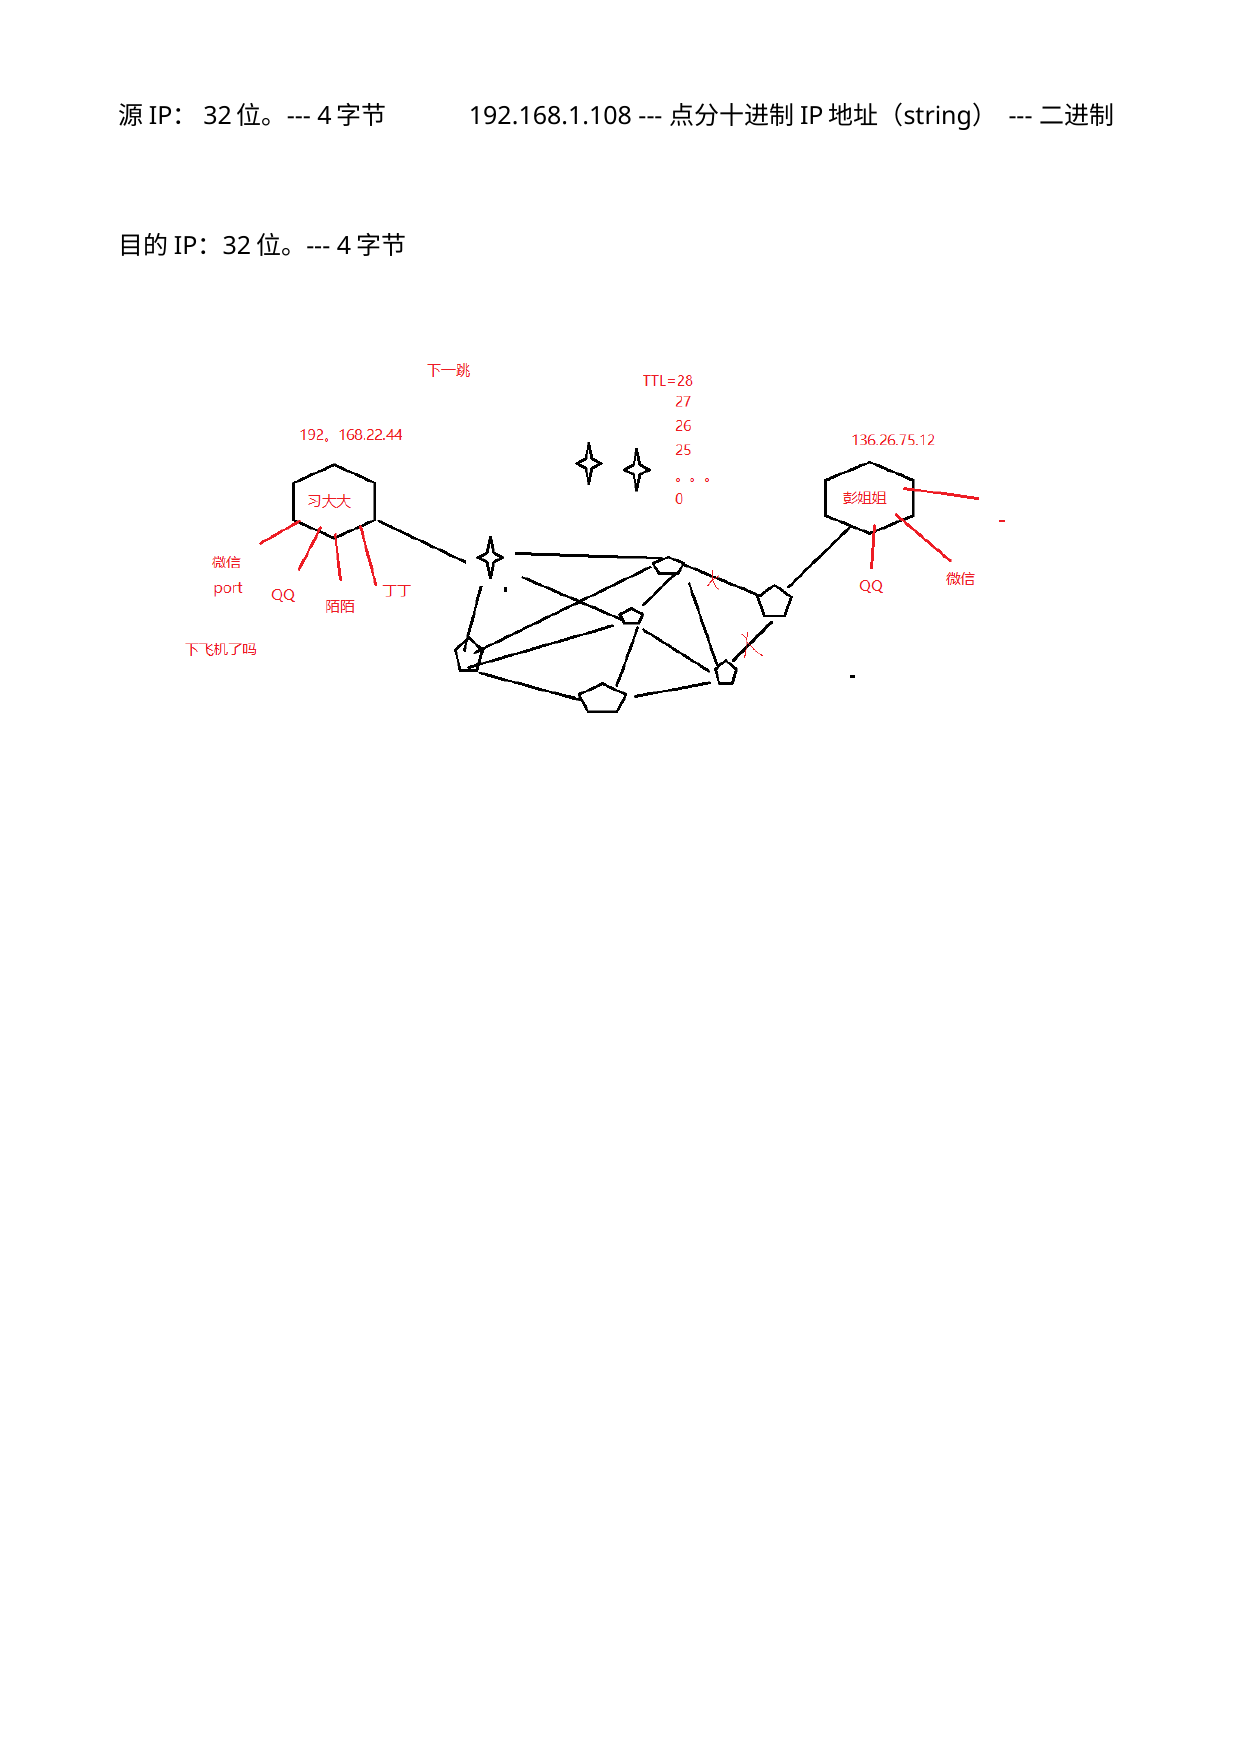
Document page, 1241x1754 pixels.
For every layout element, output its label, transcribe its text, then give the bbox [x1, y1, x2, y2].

text 目的IP：32位。--- 4字节 [75, 211, 1165, 276]
text 源IP： 32位。--- 4字节 192.168.1.108 --- 点分十进制 IP地址（string） --- 二进制 [75, 81, 1165, 146]
picture [75, 340, 1166, 740]
